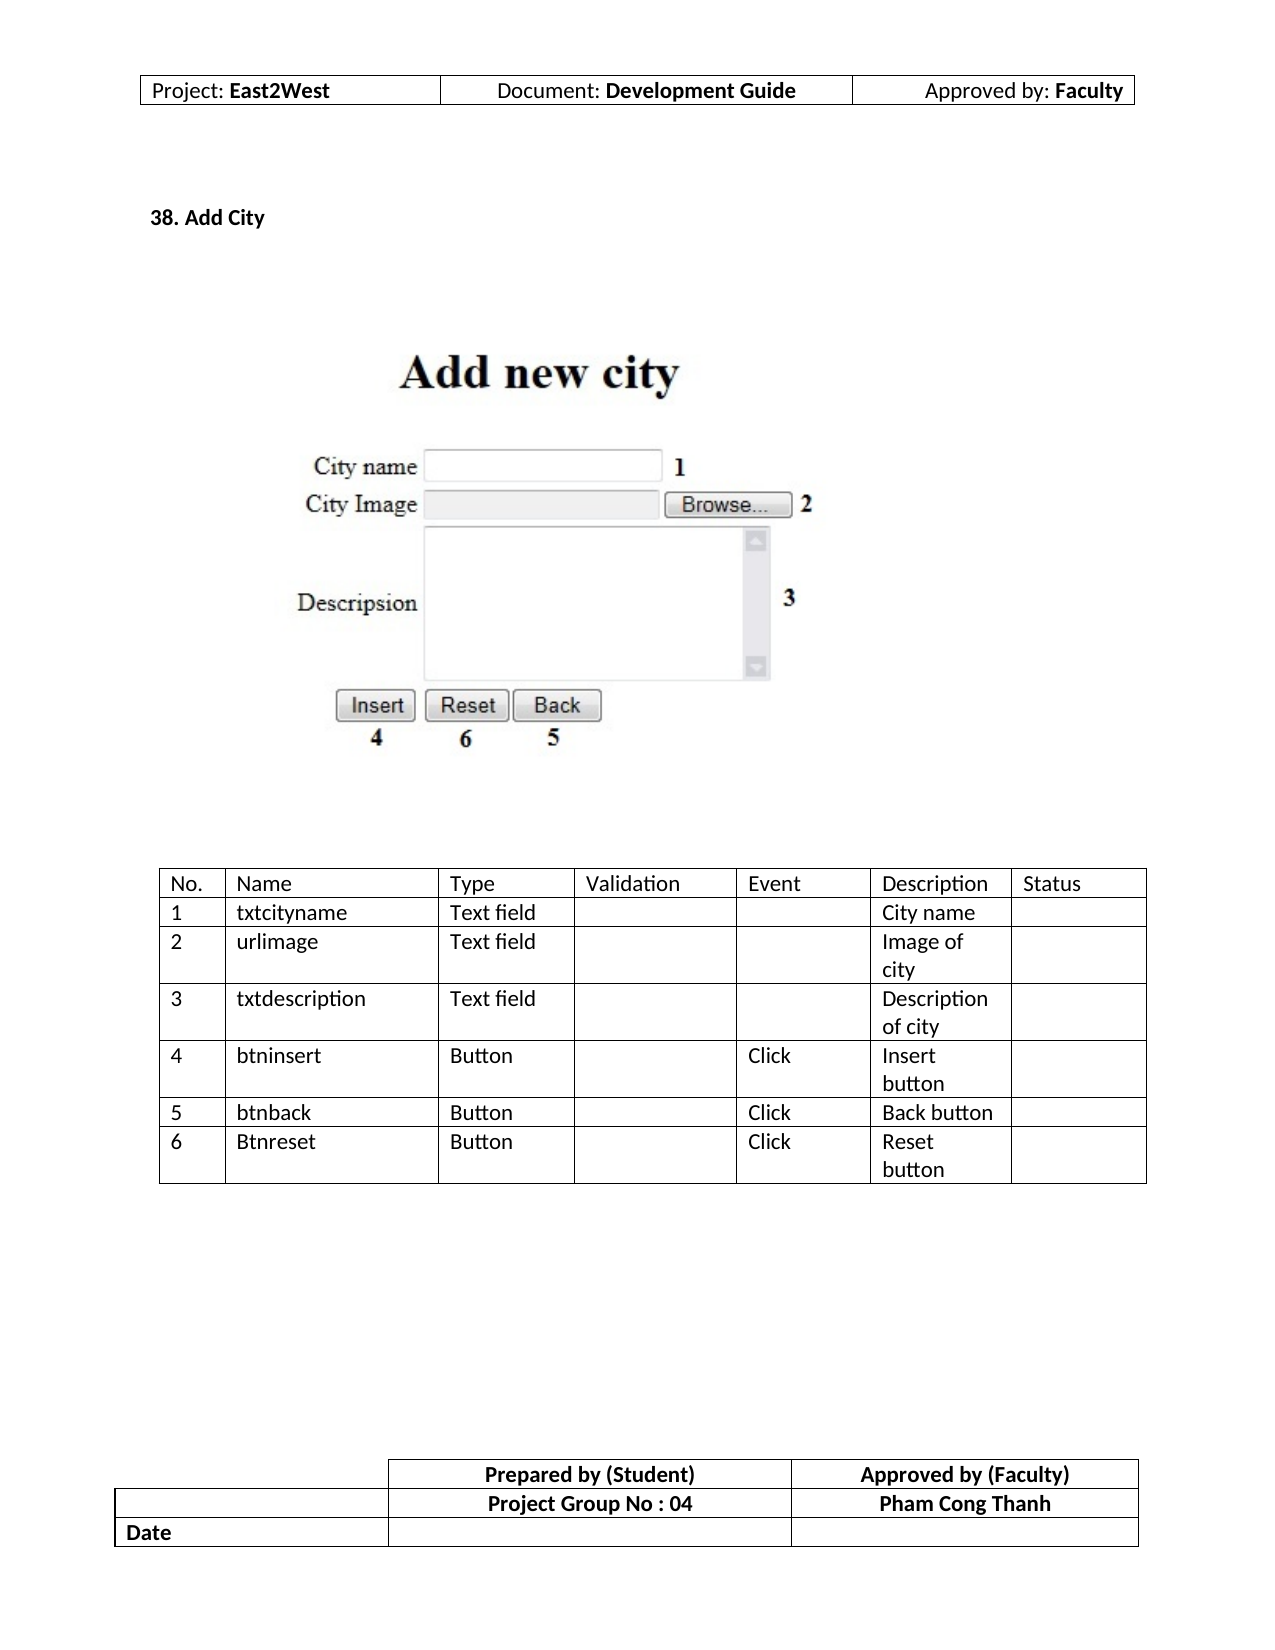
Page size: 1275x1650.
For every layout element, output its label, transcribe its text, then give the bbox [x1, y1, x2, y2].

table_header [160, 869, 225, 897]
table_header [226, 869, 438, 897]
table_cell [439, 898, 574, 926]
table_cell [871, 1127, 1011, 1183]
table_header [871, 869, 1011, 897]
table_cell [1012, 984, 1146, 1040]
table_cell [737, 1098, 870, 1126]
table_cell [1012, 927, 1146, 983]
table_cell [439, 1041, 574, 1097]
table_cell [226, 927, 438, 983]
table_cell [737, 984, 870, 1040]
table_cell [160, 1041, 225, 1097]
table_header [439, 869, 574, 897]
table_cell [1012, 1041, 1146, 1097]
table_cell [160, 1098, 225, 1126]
picture [150, 256, 951, 843]
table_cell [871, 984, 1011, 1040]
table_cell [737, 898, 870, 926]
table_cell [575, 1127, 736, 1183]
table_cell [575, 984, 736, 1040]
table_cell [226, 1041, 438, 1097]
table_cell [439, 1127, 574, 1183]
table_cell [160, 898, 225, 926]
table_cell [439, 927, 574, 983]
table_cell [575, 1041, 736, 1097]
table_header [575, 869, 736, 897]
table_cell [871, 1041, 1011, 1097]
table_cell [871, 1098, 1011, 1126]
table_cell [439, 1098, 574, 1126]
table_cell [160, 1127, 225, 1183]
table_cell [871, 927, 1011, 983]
text 38. Add City [150, 203, 1125, 231]
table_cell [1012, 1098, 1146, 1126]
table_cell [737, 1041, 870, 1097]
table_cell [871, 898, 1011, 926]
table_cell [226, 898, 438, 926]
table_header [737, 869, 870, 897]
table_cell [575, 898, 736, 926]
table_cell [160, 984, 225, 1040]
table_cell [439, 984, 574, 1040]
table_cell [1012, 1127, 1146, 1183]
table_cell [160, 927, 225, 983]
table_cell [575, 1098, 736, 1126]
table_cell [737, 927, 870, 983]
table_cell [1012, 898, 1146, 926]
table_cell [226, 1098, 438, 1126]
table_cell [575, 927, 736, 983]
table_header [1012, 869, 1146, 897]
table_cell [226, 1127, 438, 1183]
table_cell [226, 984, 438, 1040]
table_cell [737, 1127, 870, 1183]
